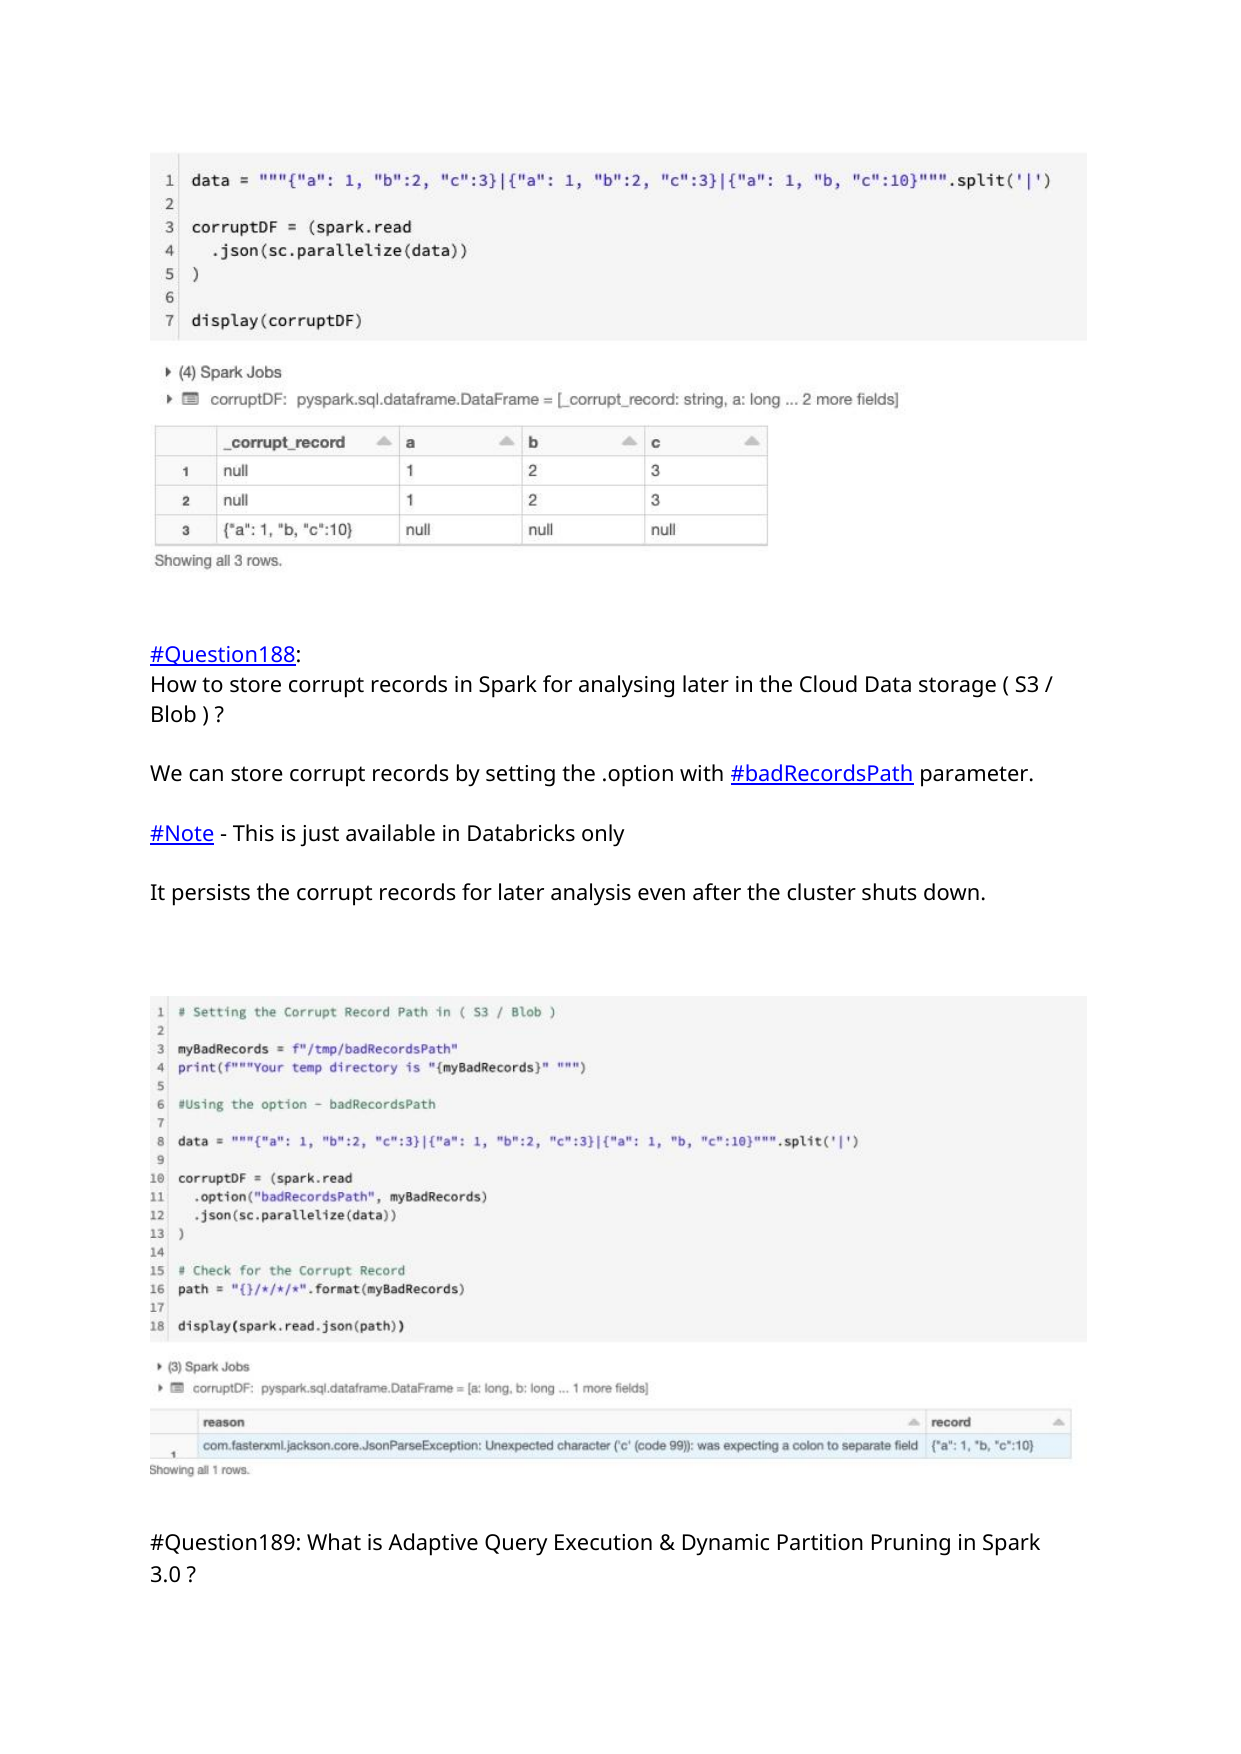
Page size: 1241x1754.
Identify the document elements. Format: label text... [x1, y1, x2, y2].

picture [150, 996, 1087, 1480]
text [150, 1527, 1090, 1588]
text #Question188: How to store corrupt records in Spark for analysing later in the Cloud Data storage ( S3 / Blob ) ? We can store corrupt records by setting the .option with #badRecordsPath parameter. #Note - This is just available in Databricks only It persists the corrupt records for later analysis even after the cluster shuts down. [150, 639, 1090, 997]
picture [150, 150, 1087, 593]
